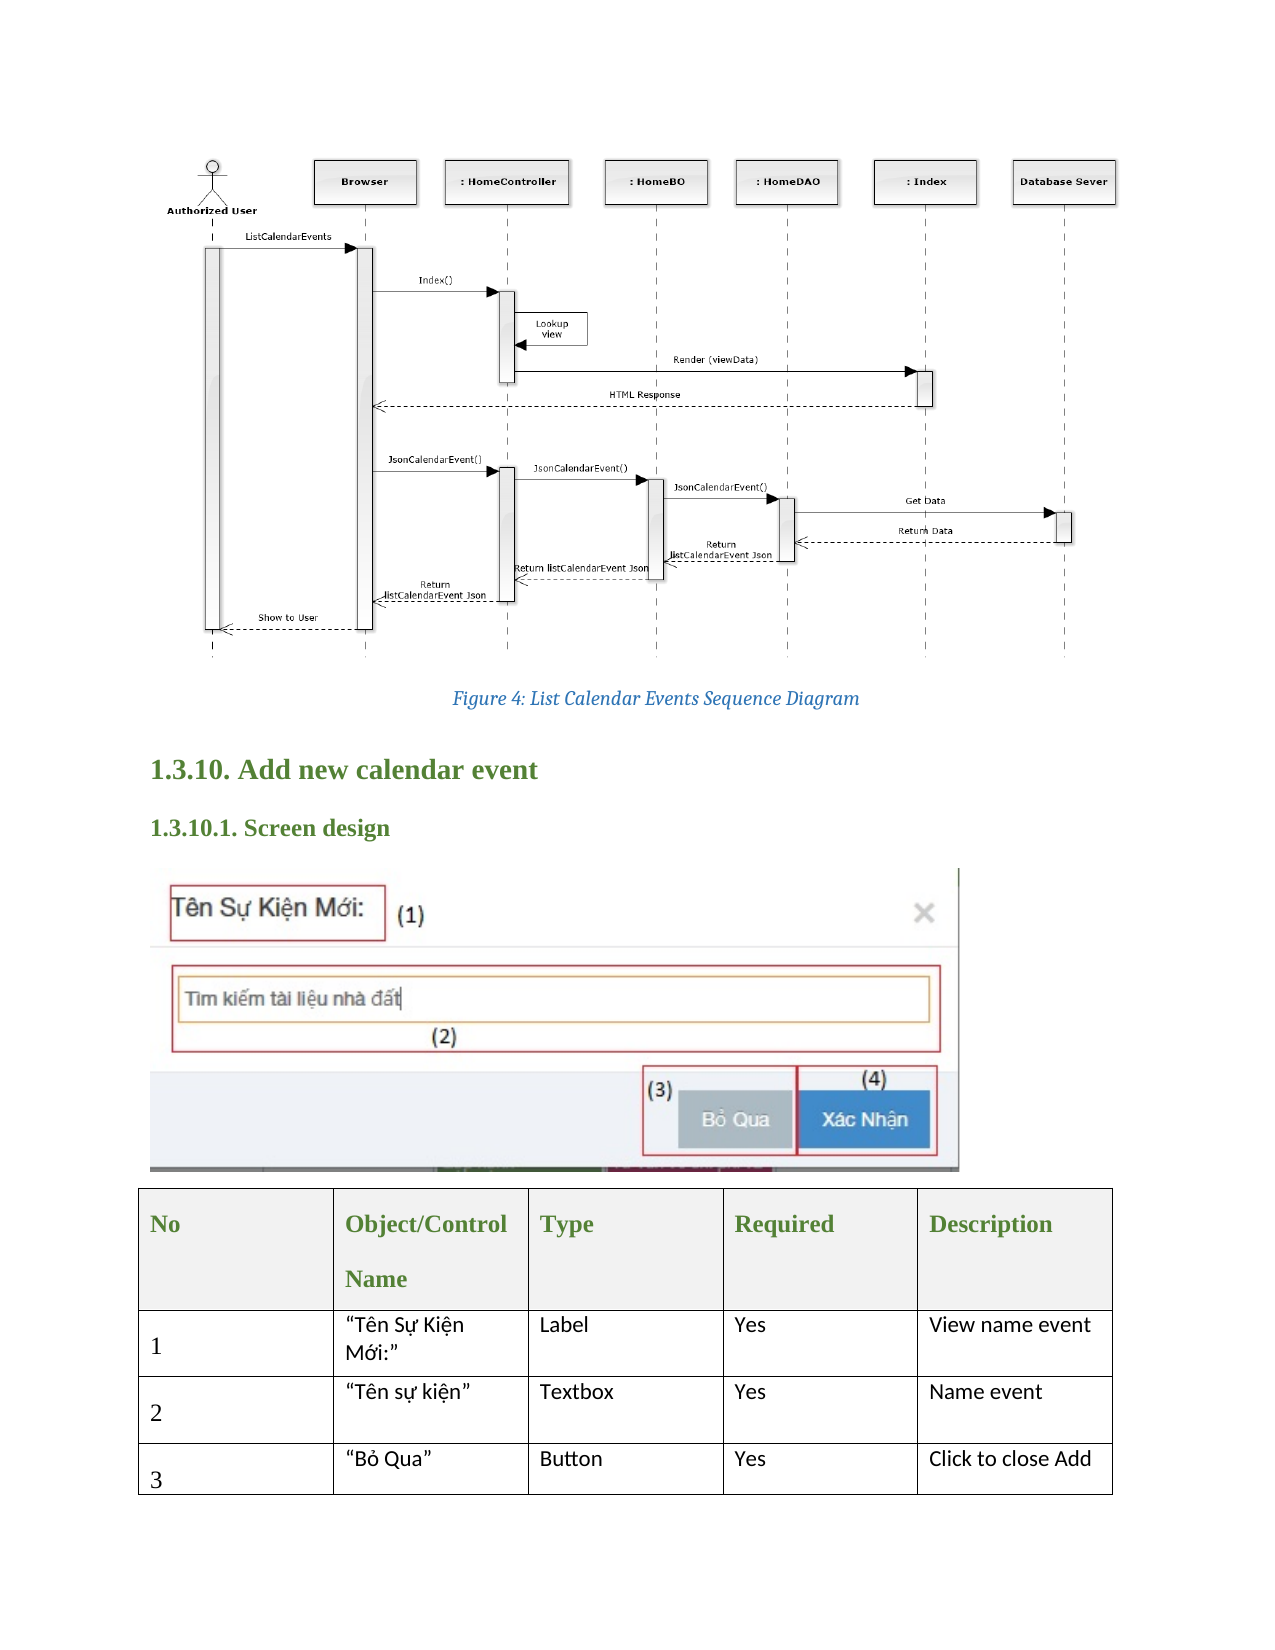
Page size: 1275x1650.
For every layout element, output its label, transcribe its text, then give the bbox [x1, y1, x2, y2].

table_header Type [529, 1189, 723, 1309]
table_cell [918, 1444, 1112, 1494]
table_cell “Tên sự kiện” [334, 1377, 528, 1443]
subtitle Screen design [150, 813, 1125, 842]
table_cell Button [529, 1444, 723, 1494]
table_cell “Tên Sự Kiện Mới:” [334, 1311, 528, 1376]
table_cell View name event [918, 1311, 1112, 1376]
table_header Description [918, 1189, 1112, 1309]
table_header No [139, 1189, 333, 1309]
table_cell Name event [918, 1377, 1112, 1443]
table_header Required [724, 1189, 917, 1309]
table_header Object/Control Name [334, 1189, 528, 1309]
table_cell “Bỏ Qua” [334, 1444, 528, 1494]
table_cell Label [529, 1311, 723, 1376]
table_cell 3 [139, 1444, 333, 1494]
subtitle Add new calendar event [150, 752, 1125, 785]
picture [150, 150, 1125, 668]
table_cell Yes [724, 1444, 917, 1494]
table_cell Yes [724, 1311, 917, 1376]
picture [150, 868, 960, 1172]
table_cell Textbox [529, 1377, 723, 1443]
table_cell 1 [139, 1311, 333, 1376]
table_cell Yes [724, 1377, 917, 1443]
table_cell 2 [139, 1377, 333, 1443]
